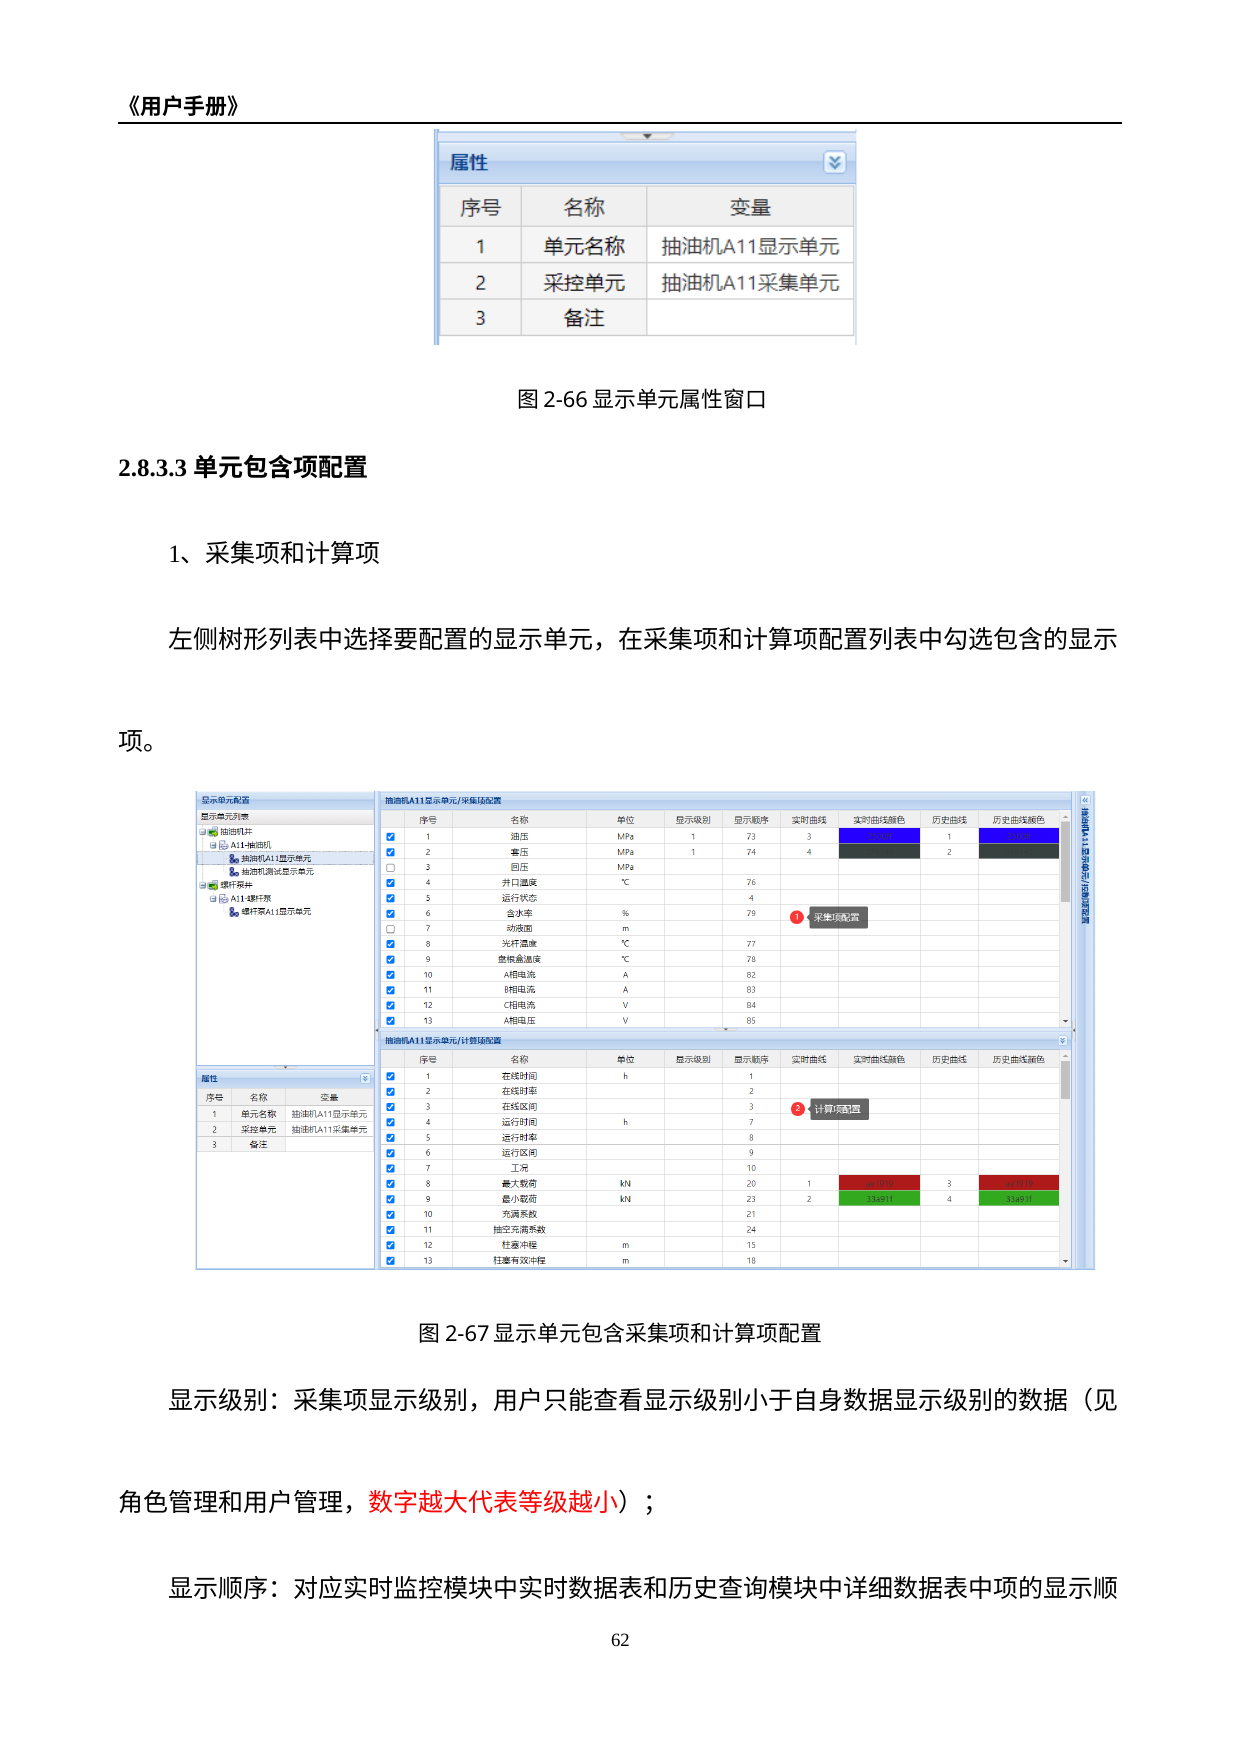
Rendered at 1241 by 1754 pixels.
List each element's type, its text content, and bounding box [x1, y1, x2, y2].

text 显示级别：采集项显示级别，用户只能查看显示级别小于自身数据显示级别的数据（见角色管理和用户管理，数字越大代表等级越小）； [118, 1365, 1122, 1534]
text 图2-67显示单元包含采集项和计算项配置 [118, 1315, 1122, 1349]
text 1、采集项和计算项 [118, 517, 1122, 585]
text 左侧树形列表中选择要配置的显示单元，在采集项和计算项配置列表中勾选包含的显示项。 [118, 603, 1122, 773]
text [118, 1553, 1122, 1621]
subtitle 2.8.3.3 单元包含项配置 [118, 431, 1122, 499]
picture [195, 791, 1096, 1270]
picture [433, 129, 857, 345]
text 图2-66显示单元属性窗口 [118, 381, 1122, 415]
